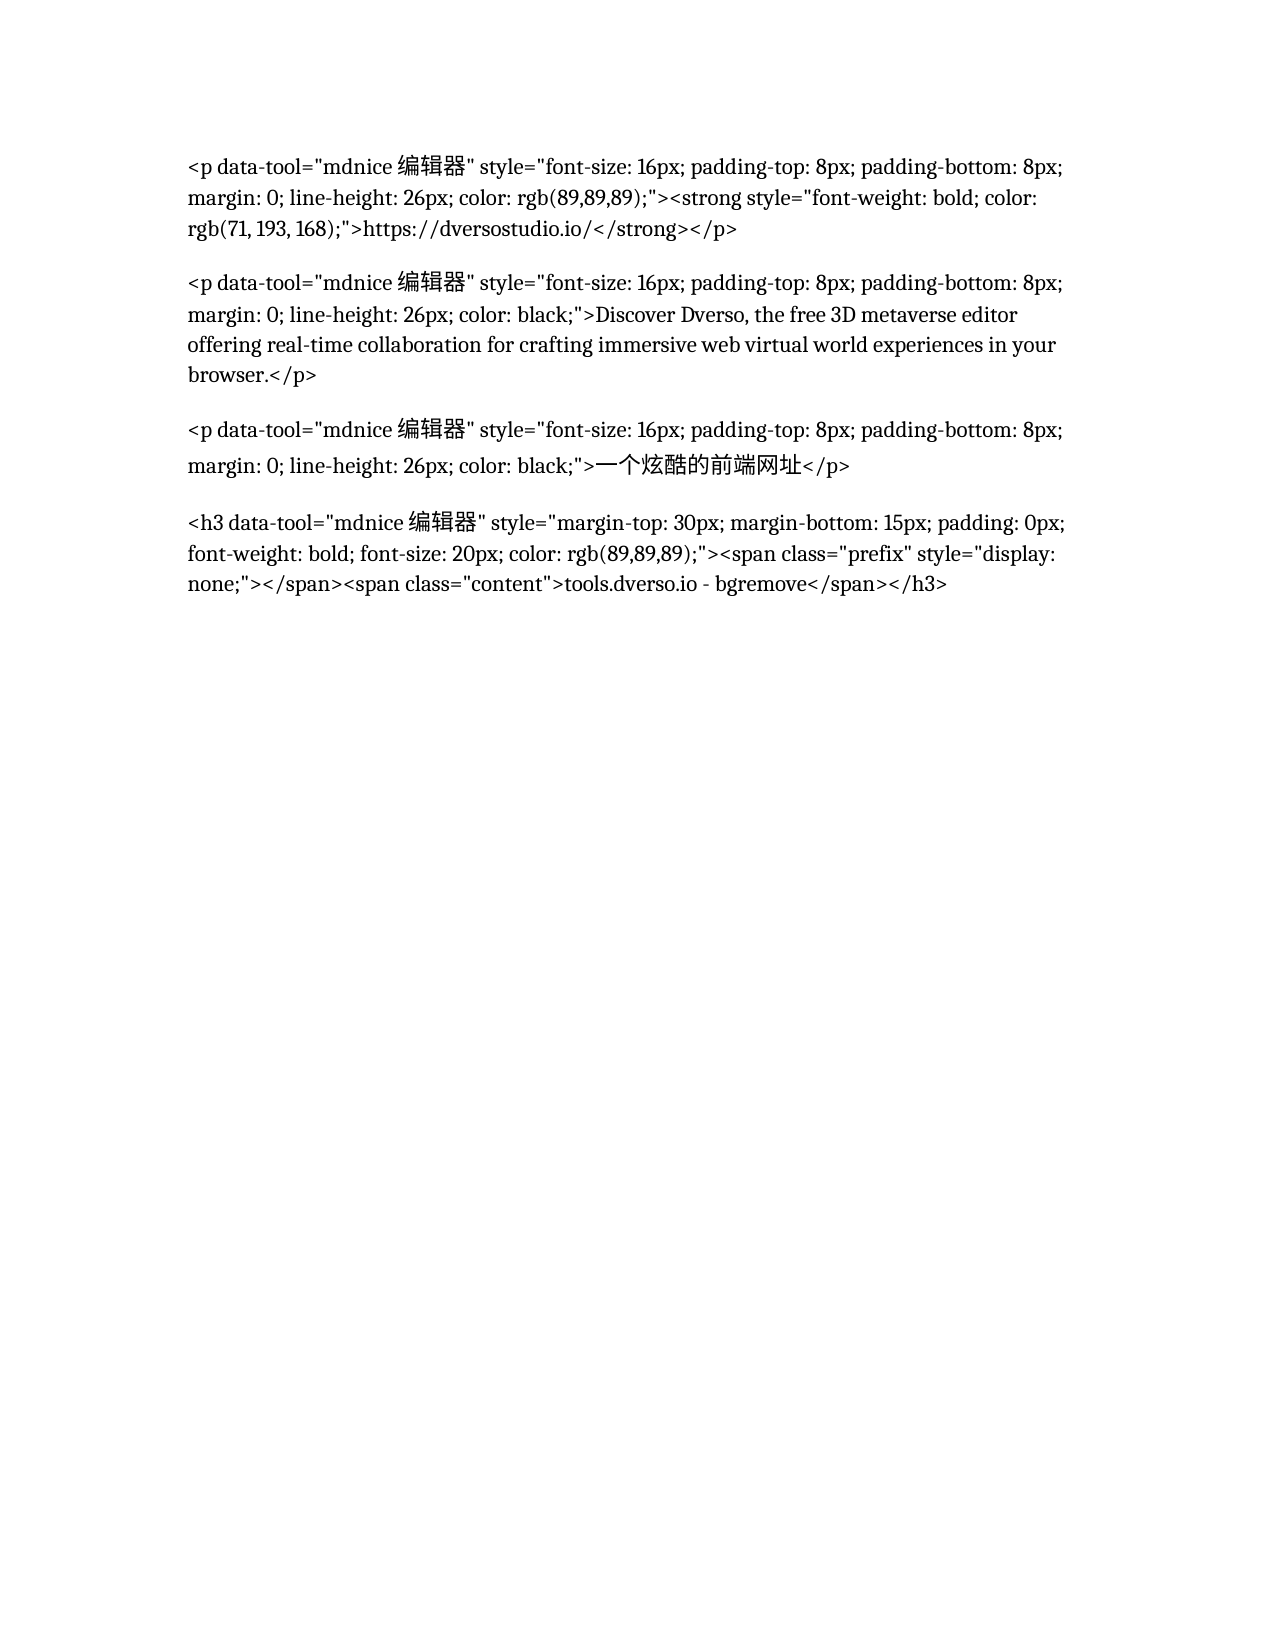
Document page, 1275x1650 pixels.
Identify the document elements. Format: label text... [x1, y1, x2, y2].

text <p data-tool="mdnice编辑器" style="font-size: 16px; padding-top: 8px; padding-bottom: 8px; margin: 0; line-height: 26px; color: rgb(89,89,89);"><strong style="font-weight: bold; color: rgb(71, 193, 168);">https://dversostudio.io/</strong></p> [187, 150, 1087, 242]
text <h3 data-tool="mdnice编辑器" style="margin-top: 30px; margin-bottom: 15px; padding: 0px; font-weight: bold; font-size: 20px; color: rgb(89,89,89);"><span class="prefix" style="display: none;"></span><span class="content">tools.dverso.io - bgremove</span></h3> [187, 506, 1087, 597]
text <p data-tool="mdnice编辑器" style="font-size: 16px; padding-top: 8px; padding-bottom: 8px; margin: 0; line-height: 26px; color: black;">Discover Dverso, the free 3D metaverse editor offering real-time collaboration for crafting immersive web virtual world experiences in your browser.</p> [187, 266, 1087, 388]
text <p data-tool="mdnice编辑器" style="font-size: 16px; padding-top: 8px; padding-bottom: 8px; margin: 0; line-height: 26px; color: black;">一个炫酷的前端网址</p> [187, 413, 1087, 480]
